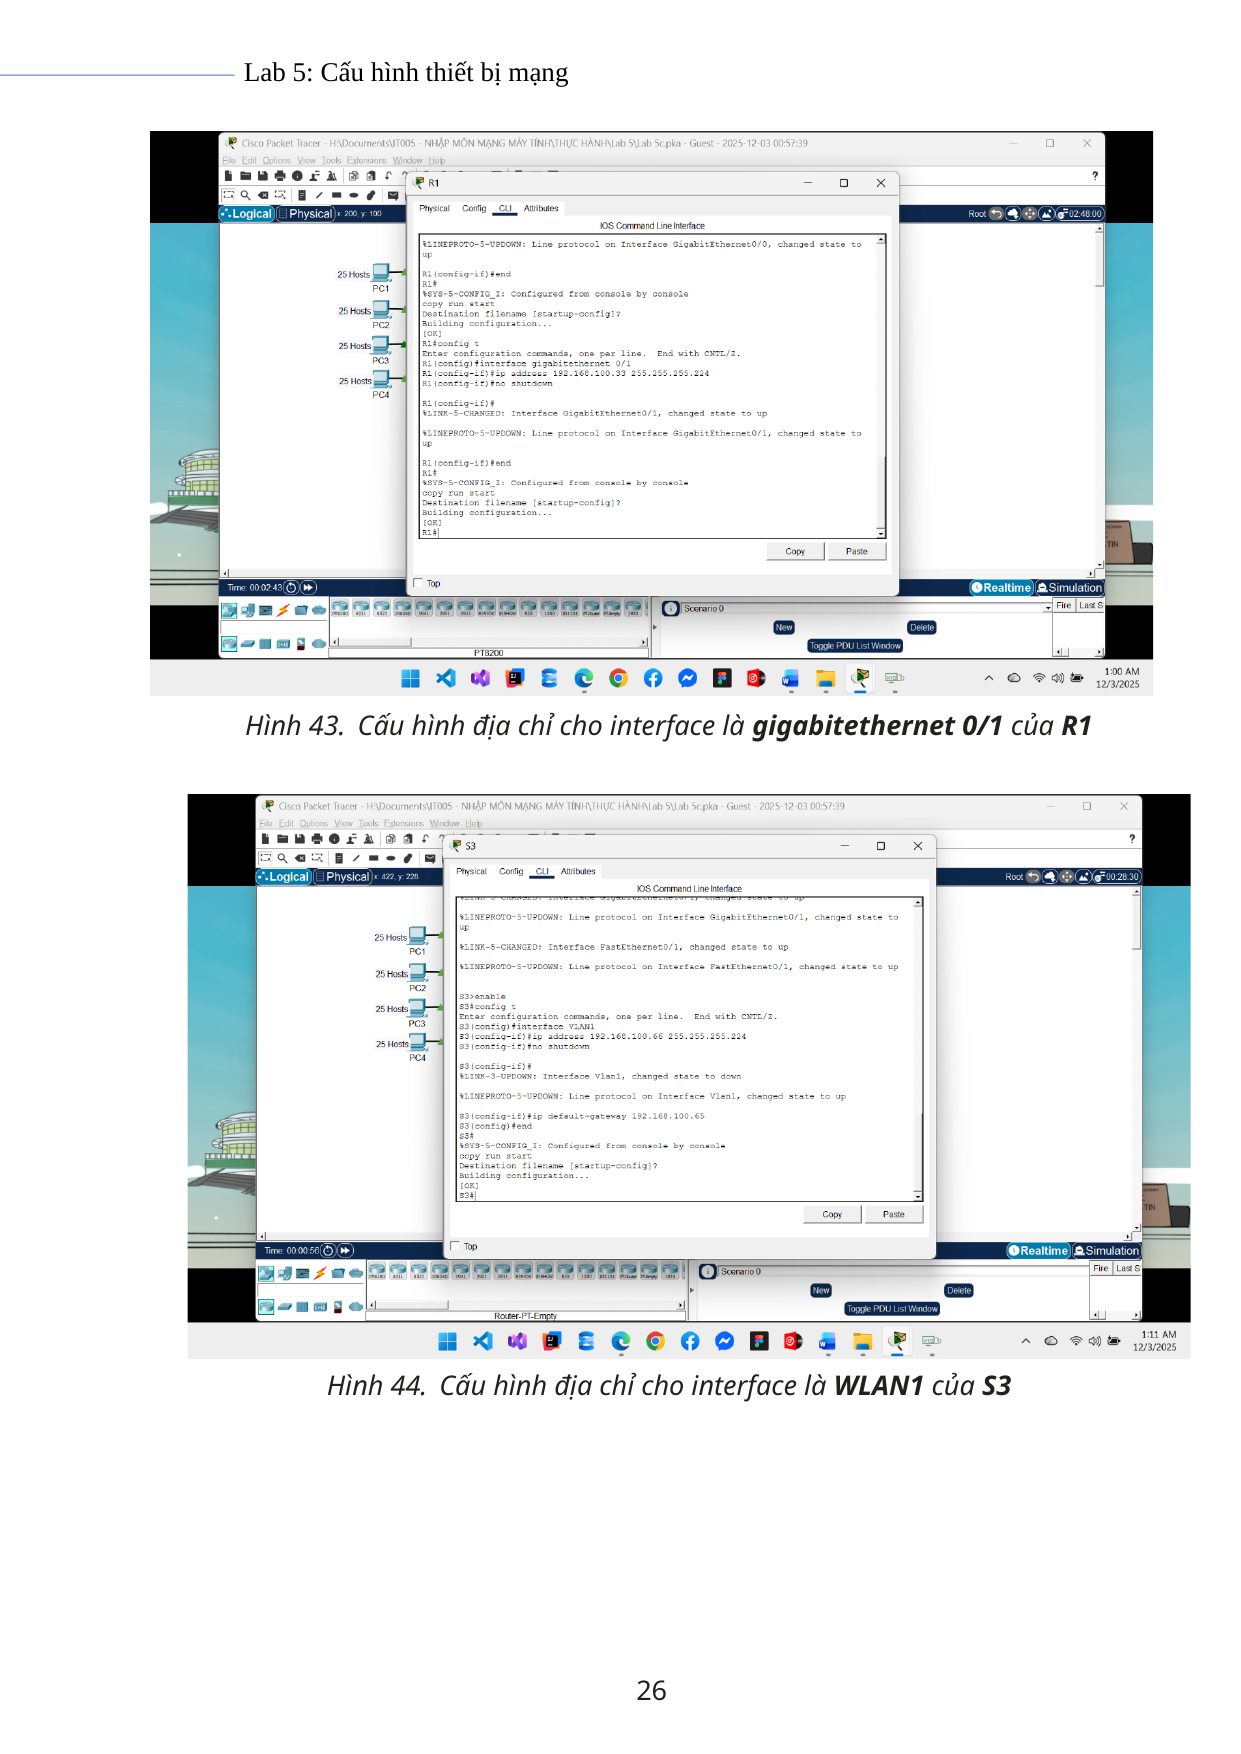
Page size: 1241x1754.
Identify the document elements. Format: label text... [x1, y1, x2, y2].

picture [187, 794, 1191, 1359]
text Cấu hình địa chỉ cho interface là WLAN1 của S3 [187, 1366, 1153, 1403]
picture [150, 131, 1154, 696]
text Cấu hình địa chỉ cho interface là gigabitethernet 0/1 của R1 [187, 706, 1153, 743]
